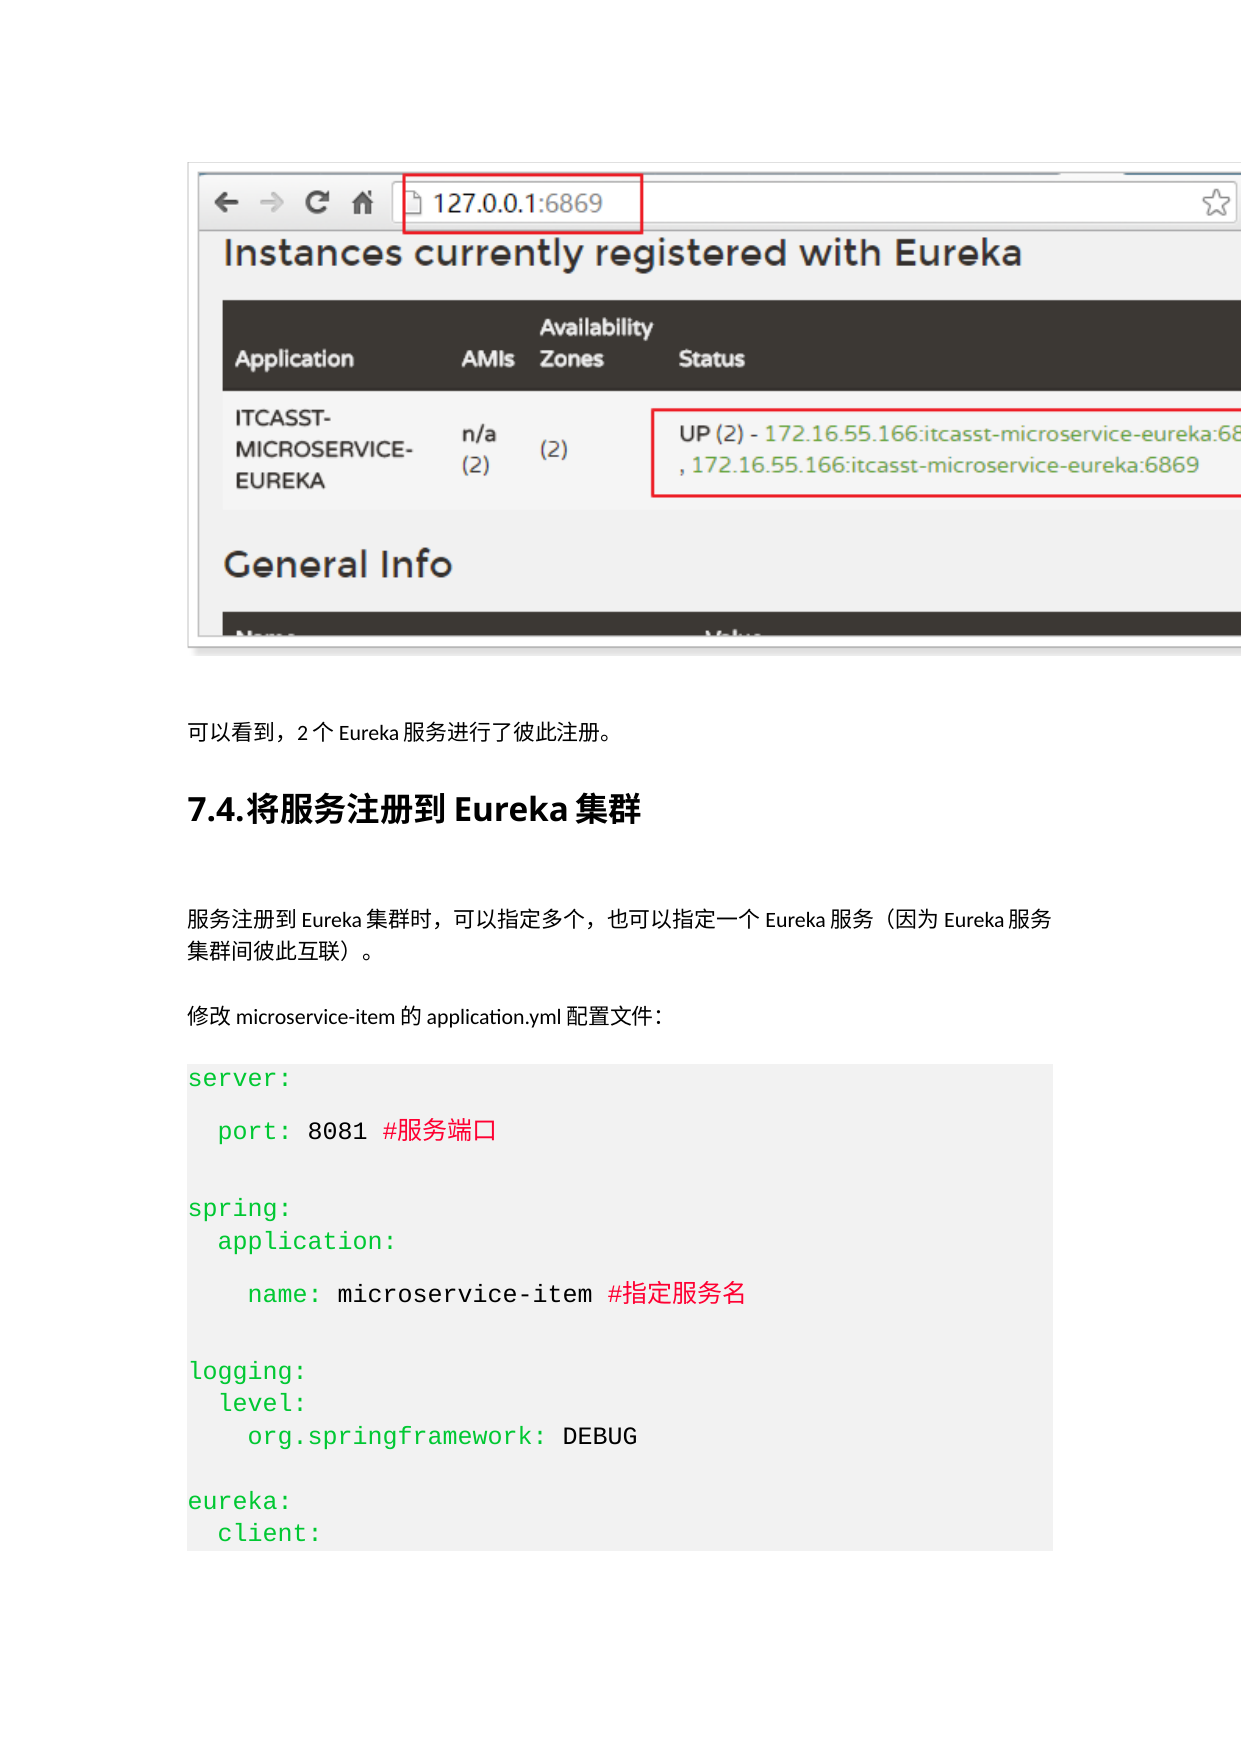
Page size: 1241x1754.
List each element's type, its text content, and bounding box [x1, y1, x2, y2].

text eureka: [187, 1486, 1053, 1519]
text name: microservice-item #指定服务名 [187, 1259, 1053, 1324]
text logging: [187, 1356, 1053, 1389]
subtitle 将服务注册到Eureka集群 [187, 774, 1053, 839]
text client: [187, 1519, 1053, 1551]
text server: [187, 1064, 1053, 1096]
text level: [187, 1389, 1053, 1421]
text spring: [187, 1194, 1053, 1226]
text application: [187, 1226, 1053, 1259]
text port: 8081 #服务端口 [187, 1096, 1053, 1161]
text org.springframework: DEBUG [187, 1421, 1053, 1454]
picture [187, 162, 1241, 656]
text 修改microservice-item的application.yml配置文件： [187, 999, 1053, 1031]
text 可以看到，2个Eureka服务进行了彼此注册。 [187, 714, 1053, 747]
text 服务注册到Eureka集群时，可以指定多个，也可以指定一个Eureka服务（因为Eureka服务集群间彼此互联）。 [187, 901, 1053, 966]
